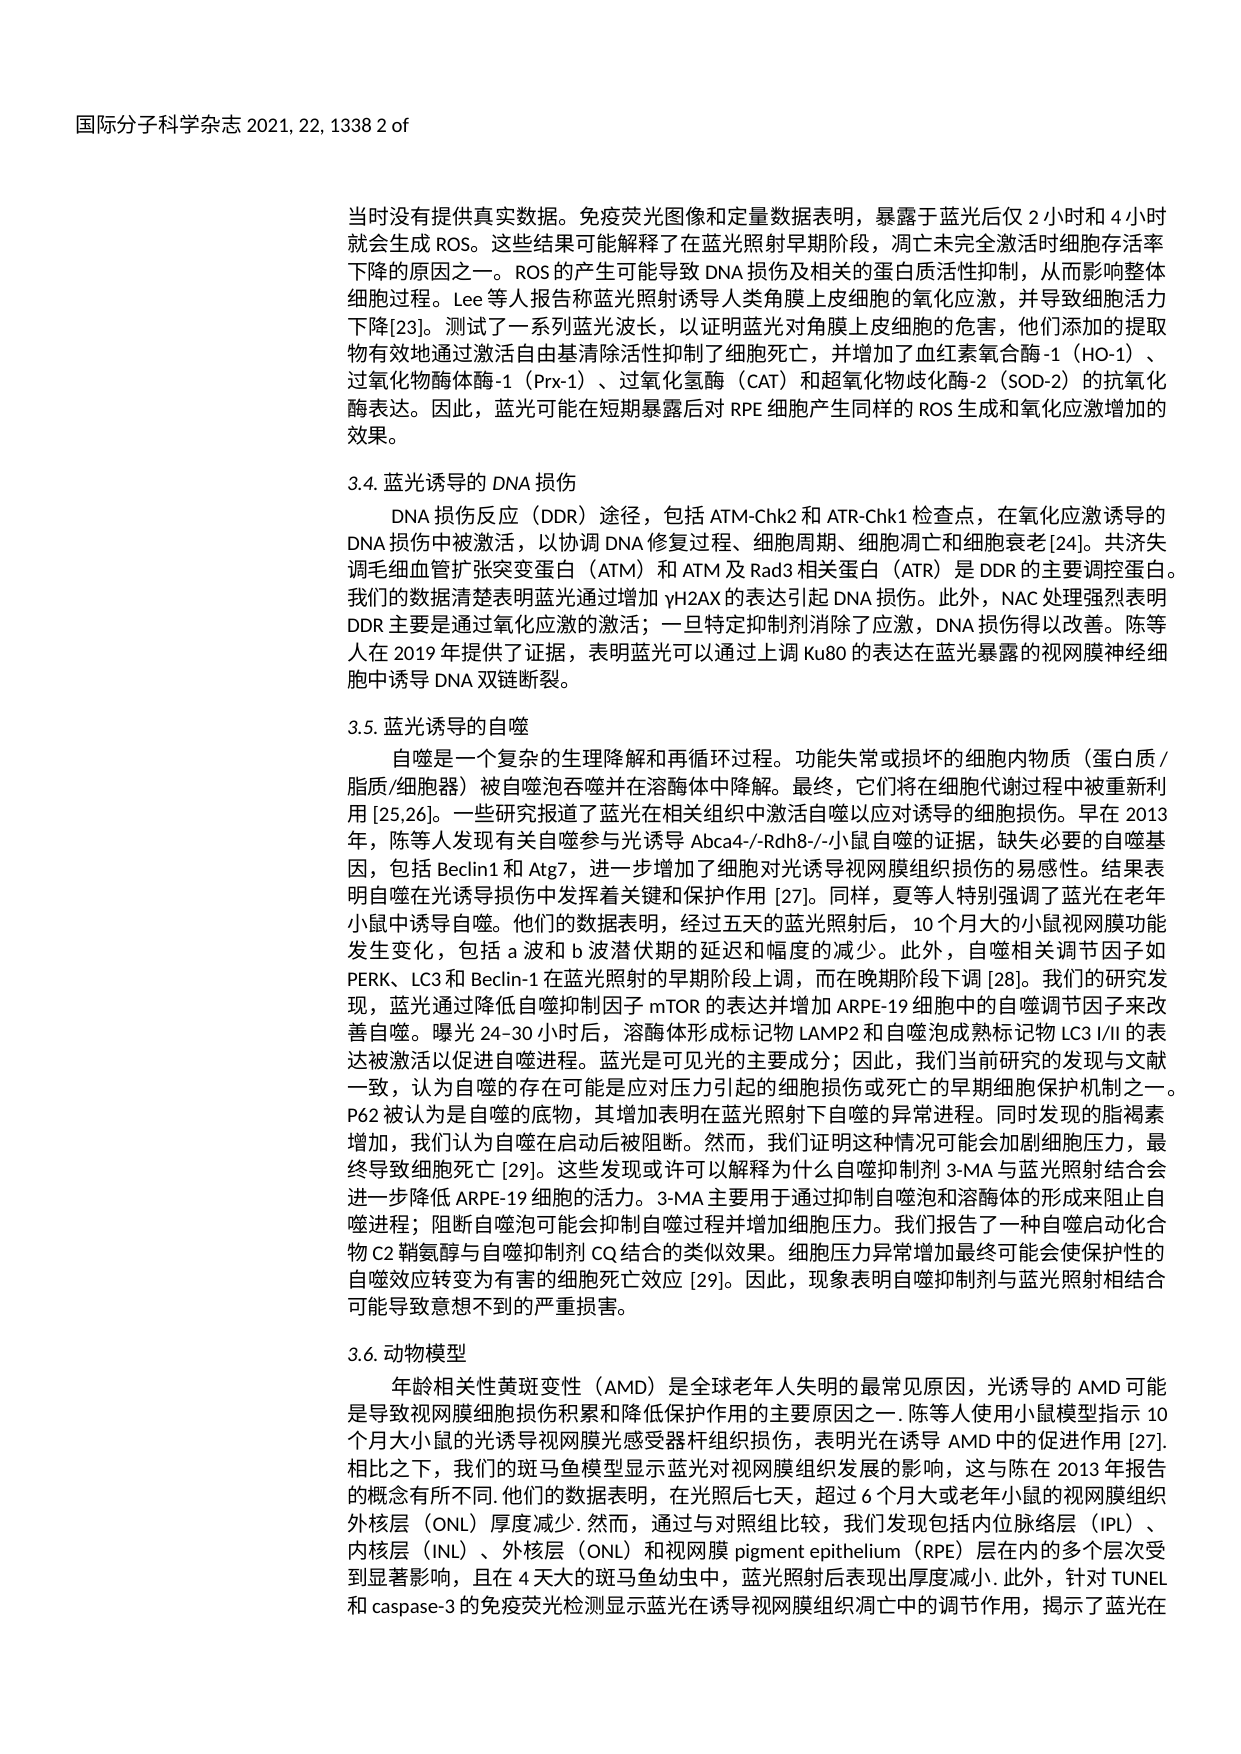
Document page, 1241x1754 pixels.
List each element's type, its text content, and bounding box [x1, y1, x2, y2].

text 自噬是一个复杂的生理降解和再循环过程。功能失常或损坏的细胞内物质（蛋白质/脂质/细胞器）被自噬泡吞噬并在溶酶体中降解。最终，它们将在细胞代谢过程中被重新利用 [25,26]。一些研究报道了蓝光在相关组织中激活自噬以应对诱导的细胞损伤。早在2013年，陈等人发现有关自噬参与光诱导Abca4-/-Rdh8-/-小鼠自噬的证据，缺失必要的自噬基因，包括Beclin1和Atg7，进一步增加了细胞对光诱导视网膜组织损伤的易感性。结果表明自噬在光诱导损伤中发挥着关键和保护作用 [27]。同样，夏等人特别强调了蓝光在老年小鼠中诱导自噬。他们的数据表明，经过五天的蓝光照射后，10个月大的小鼠视网膜功能发生变化，包括a波和b波潜伏期的延迟和幅度的减少。此外，自噬相关调节因子如PERK、LC3和Beclin-1在蓝光照射的早期阶段上调，而在晚期阶段下调 [28]。我们的研究发现，蓝光通过降低自噬抑制因子mTOR的表达并增加ARPE-19细胞中的自噬调节因子来改善自噬。曝光24–30小时后，溶酶体形成标记物LAMP2和自噬泡成熟标记物LC3 I/II的表达被激活以促进自噬进程。蓝光是可见光的主要成分；因此，我们当前研究的发现与文献一致，认为自噬的存在可能是应对压力引起的细胞损伤或死亡的早期细胞保护机制之一。P62被认为是自噬的底物，其增加表明在蓝光照射下自噬的异常进程。同时发现的脂褐素增加，我们认为自噬在启动后被阻断。然而，我们证明这种情况可能会加剧细胞压力，最终导致细胞死亡 [29]。这些发现或许可以解释为什么自噬抑制剂3-MA与蓝光照射结合会进一步降低ARPE-19细胞的活力。3-MA主要用于通过抑制自噬泡和溶酶体的形成来阻止自噬进程；阻断自噬泡可能会抑制自噬过程并增加细胞压力。我们报告了一种自噬启动化合物C2鞘氨醇与自噬抑制剂CQ结合的类似效果。细胞压力异常增加最终可能会使保护性的自噬效应转变为有害的细胞死亡效应 [29]。因此，现象表明自噬抑制剂与蓝光照射相结合可能导致意想不到的严重损害。 [347, 747, 1168, 1320]
subtitle 3.5. 蓝光诱导的自噬 [347, 714, 1166, 739]
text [347, 1374, 1168, 1618]
text DNA损伤反应（DDR）途径，包括ATM-Chk2和ATR-Chk1检查点，在氧化应激诱导的DNA损伤中被激活，以协调DNA修复过程、细胞周期、细胞凋亡和细胞衰老[24]。共济失调毛细血管扩张突变蛋白（ATM）和ATM及Rad3相关蛋白（ATR）是DDR的主要调控蛋白。我们的数据清楚表明蓝光通过增加γH2AX的表达引起DNA损伤。此外，NAC处理强烈表明DDR主要是通过氧化应激的激活；一旦特定抑制剂消除了应激，DNA损伤得以改善。陈等人在2019年提供了证据，表明蓝光可以通过上调Ku80的表达在蓝光暴露的视网膜神经细胞中诱导DNA双链断裂。 [347, 503, 1168, 693]
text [347, 204, 1168, 449]
subtitle 3.6. 动物模型 [347, 1341, 1166, 1367]
subtitle 3.4. 蓝光诱导的 DNA 损伤 [347, 470, 1166, 496]
